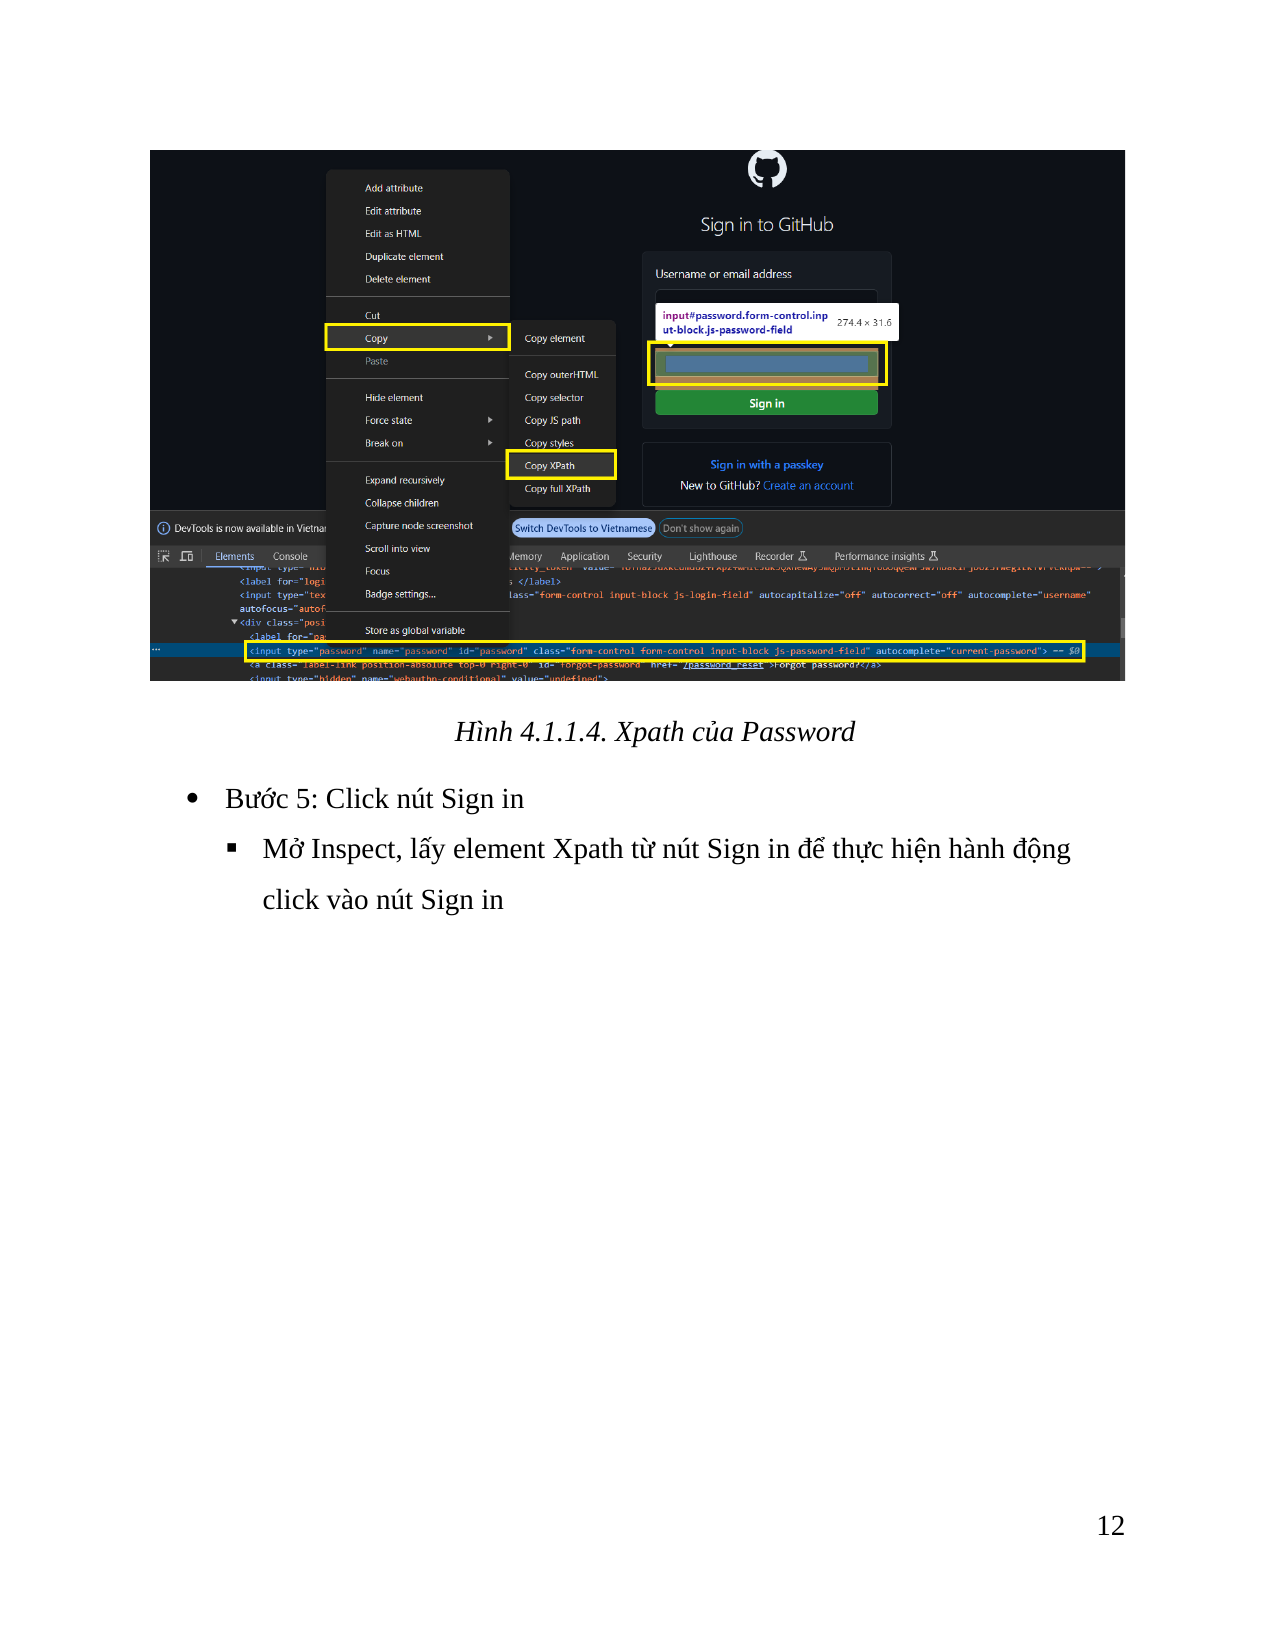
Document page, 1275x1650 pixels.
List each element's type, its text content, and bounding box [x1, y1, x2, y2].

picture [150, 150, 1125, 681]
text Hình 4.1.1.4. Xpath của Password [187, 714, 1125, 748]
list Bước 5: Click nút Sign in [187, 781, 1125, 815]
list Mở Inspect, lấy element Xpath từ nút Sign in để thực hiện hành động click vào nút Sign in [225, 831, 1125, 915]
